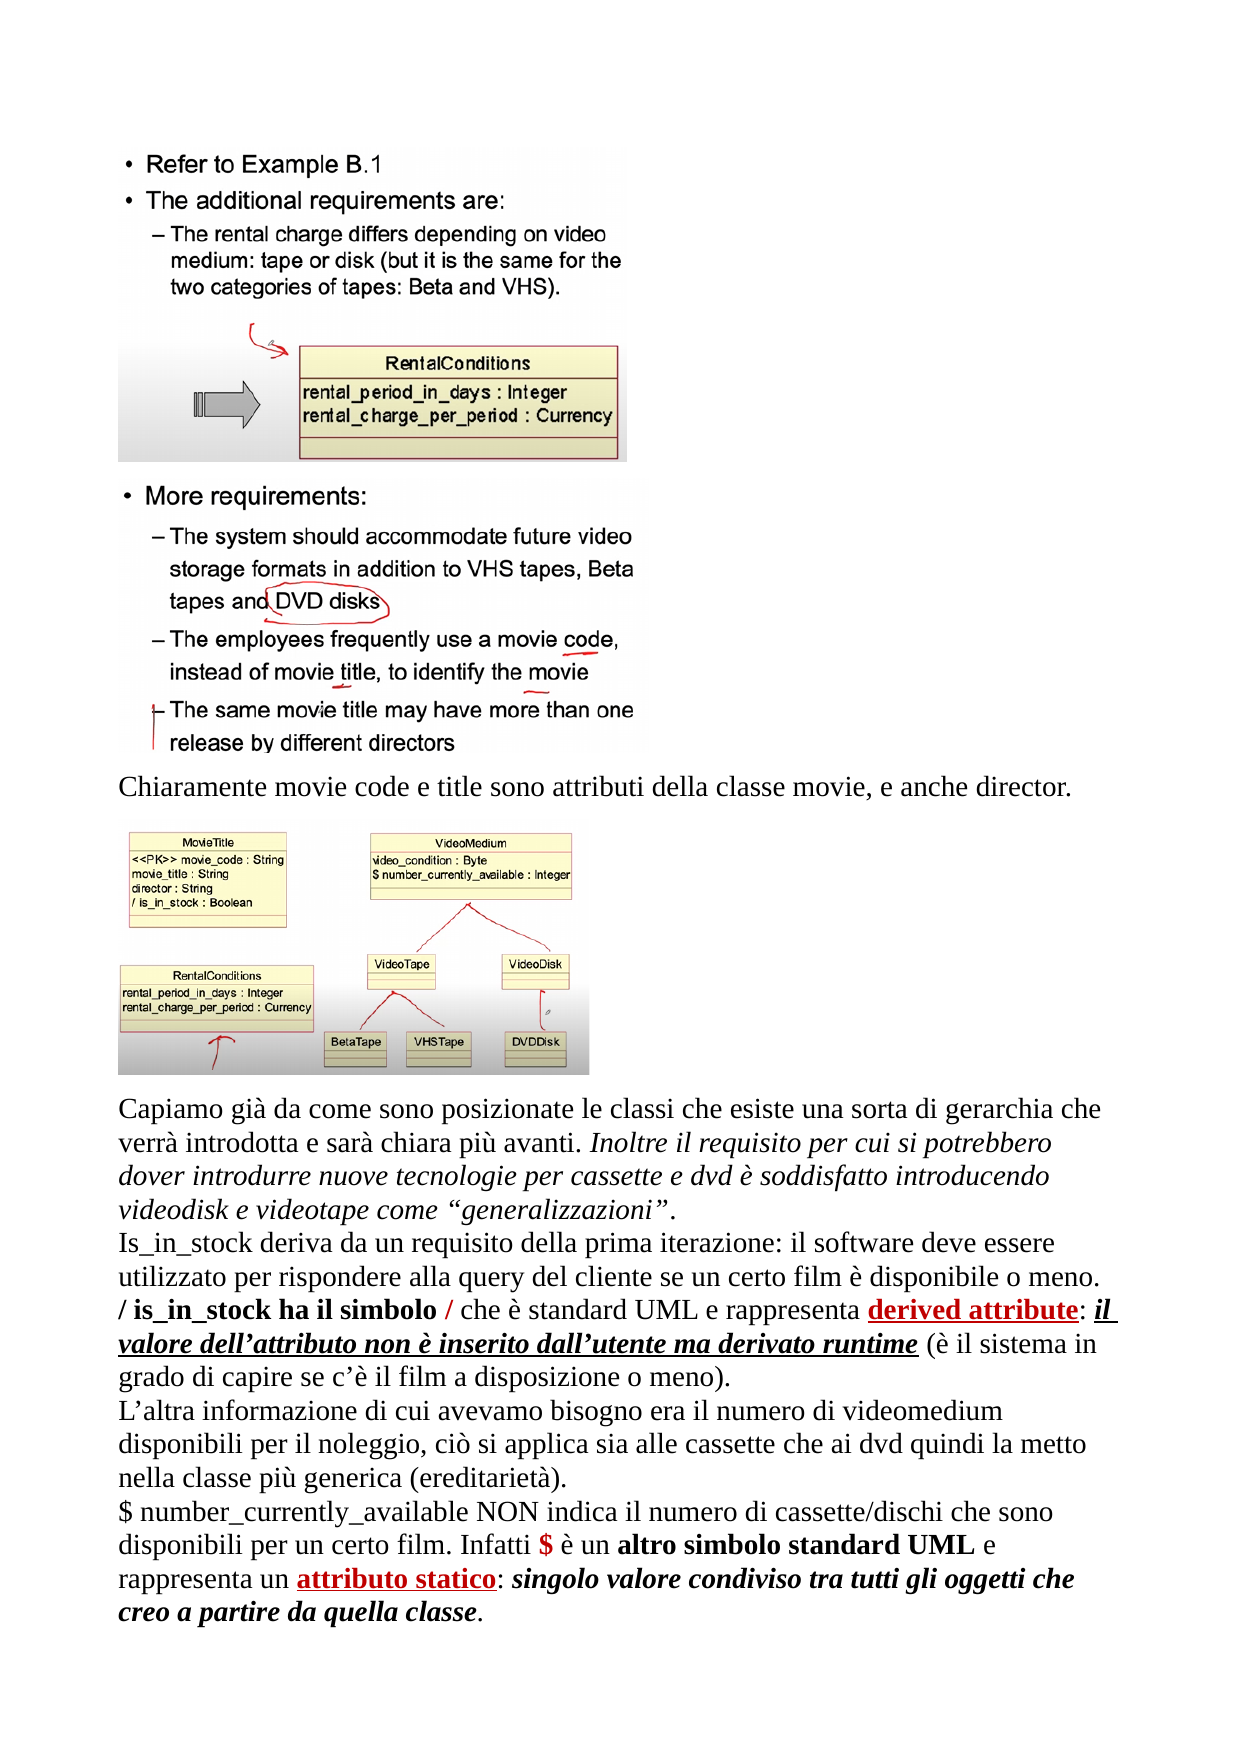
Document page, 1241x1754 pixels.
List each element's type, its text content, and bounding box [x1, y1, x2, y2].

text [118, 1091, 1122, 1628]
picture [118, 478, 650, 753]
picture [118, 819, 590, 1075]
text Chiaramente movie code e title sono attributi della classe movie, e anche director. [118, 769, 1122, 803]
picture [118, 147, 627, 462]
